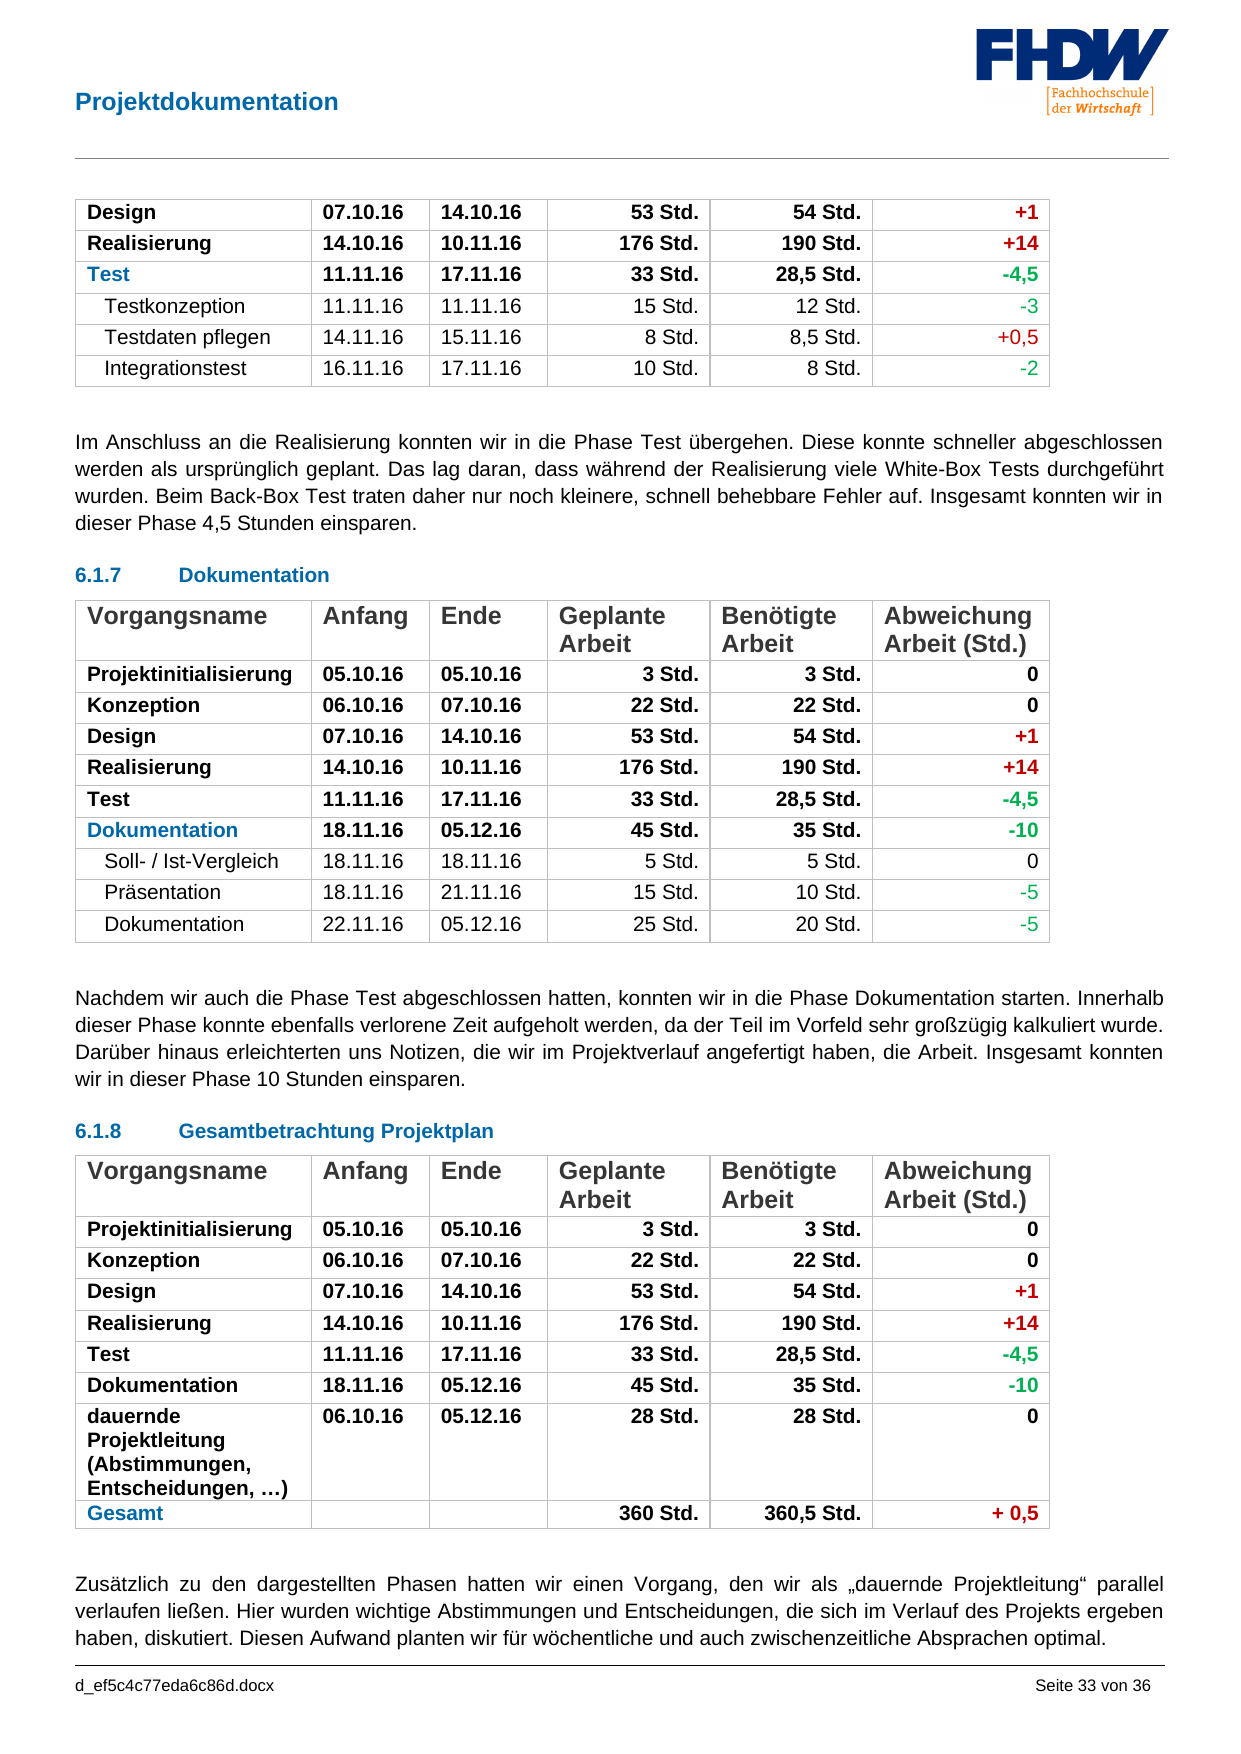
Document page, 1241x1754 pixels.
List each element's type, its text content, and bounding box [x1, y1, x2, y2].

table_cell +14 [873, 755, 1049, 785]
table_cell 54 Std. [711, 200, 872, 230]
table_cell 28 Std. [711, 1404, 872, 1500]
table_cell 07.10.16 [312, 200, 429, 230]
table_cell 05.10.16 [430, 1217, 547, 1247]
table_cell 20 Std. [711, 911, 872, 942]
table_cell 0 [873, 1404, 1049, 1500]
table_cell 45 Std. [548, 1373, 709, 1403]
table_cell -10 [873, 1373, 1049, 1403]
table_cell 28,5 Std. [711, 262, 872, 292]
table_cell 0 [873, 849, 1049, 879]
table_cell 360,5 Std. [711, 1501, 872, 1528]
table_cell 33 Std. [548, 262, 709, 292]
table_cell 06.10.16 [312, 693, 429, 723]
table_cell 18.11.16 [312, 818, 429, 848]
subtitle Gesamtbetrachtung Projektplan [75, 1116, 1165, 1143]
table_cell Integrationstest [76, 356, 311, 386]
table_cell dauernde Projektleitung (Abstimmungen, Entscheidungen, …) [76, 1404, 311, 1500]
table_cell + 0,5 [873, 1501, 1049, 1528]
table_cell Design [76, 724, 311, 754]
table_cell 360 Std. [548, 1501, 709, 1528]
table_cell +14 [873, 231, 1049, 261]
table_cell 07.10.16 [312, 724, 429, 754]
table_cell Dokumentation [76, 818, 311, 848]
table_cell 14.10.16 [312, 1311, 429, 1341]
table_cell Test [76, 1342, 311, 1372]
table_cell 28,5 Std. [711, 786, 872, 817]
table_cell 11.11.16 [312, 262, 429, 292]
table_cell -3 [873, 294, 1049, 324]
table_cell Realisierung [76, 1311, 311, 1341]
table_cell +1 [873, 1279, 1049, 1309]
table_cell 35 Std. [711, 1373, 872, 1403]
table_cell 5 Std. [711, 849, 872, 879]
table_cell -10 [873, 818, 1049, 848]
table_header Abweichung Arbeit (Std.) [873, 1156, 1049, 1216]
table_cell 22 Std. [548, 693, 709, 723]
table_cell [312, 1501, 429, 1528]
table_cell 190 Std. [711, 1311, 872, 1341]
table_cell 06.10.16 [312, 1248, 429, 1278]
table_cell 33 Std. [548, 786, 709, 817]
table_cell 10.11.16 [430, 231, 547, 261]
table_cell 18.11.16 [312, 1373, 429, 1403]
table_cell Design [76, 1279, 311, 1309]
table_cell 07.10.16 [312, 1279, 429, 1309]
table_cell 10.11.16 [430, 755, 547, 785]
table_cell 25 Std. [548, 911, 709, 942]
table_cell 14.10.16 [430, 1279, 547, 1309]
table_cell 06.10.16 [312, 1404, 429, 1500]
table_header Geplante Arbeit [548, 1156, 709, 1216]
table_cell 10 Std. [711, 880, 872, 910]
table_cell 22 Std. [548, 1248, 709, 1278]
table_cell 0 [873, 661, 1049, 692]
table_cell 14.11.16 [312, 325, 429, 355]
table_cell 190 Std. [711, 755, 872, 785]
table_cell 28,5 Std. [711, 1342, 872, 1372]
table_cell 07.10.16 [430, 693, 547, 723]
table_cell 53 Std. [548, 1279, 709, 1309]
table_header Geplante Arbeit [548, 601, 709, 660]
text Zusätzlich zu den dargestellten Phasen hatten wir einen Vorgang, den wir als „dauernde Projektleitung“ parallel verlaufen ließen. Hier wurden wichtige Abstimmungen und Entscheidungen, die sich im Verlauf des Projekts ergeben haben, diskutiert. Diesen Aufwand planten wir für wöchentliche und auch zwischenzeitliche Absprachen optimal. [75, 1568, 1165, 1649]
table_cell 17.11.16 [430, 262, 547, 292]
table_cell -4,5 [873, 786, 1049, 817]
subtitle Dokumentation [75, 560, 1165, 587]
table_cell 3 Std. [548, 661, 709, 692]
table_cell 05.10.16 [312, 1217, 429, 1247]
table_cell Projektinitialisierung [76, 661, 311, 692]
table_cell 5 Std. [548, 849, 709, 879]
table_cell 3 Std. [711, 661, 872, 692]
table_cell 18.11.16 [312, 880, 429, 910]
table_cell Dokumentation [76, 911, 311, 942]
table_cell 14.10.16 [430, 200, 547, 230]
table_cell +0,5 [873, 325, 1049, 355]
table_header Vorgangsname [76, 601, 311, 660]
table_header Benötigte Arbeit [711, 601, 872, 660]
table_cell 22.11.16 [312, 911, 429, 942]
table_cell -5 [873, 880, 1049, 910]
text Nachdem wir auch die Phase Test abgeschlossen hatten, konnten wir in die Phase Dokumentation starten. Innerhalb dieser Phase konnte ebenfalls verlorene Zeit aufgeholt werden, da der Teil im Vorfeld sehr großzügig kalkuliert wurde. Darüber hinaus erleichterten uns Notizen, die wir im Projektverlauf angefertigt haben, die Arbeit. Insgesamt konnten wir in dieser Phase 10 Stunden einsparen. [75, 982, 1165, 1091]
table_cell 05.12.16 [430, 911, 547, 942]
table_header Ende [430, 601, 547, 660]
table_cell Gesamt [76, 1501, 311, 1528]
table_cell Realisierung [76, 231, 311, 261]
table_cell 53 Std. [548, 200, 709, 230]
table_cell 18.11.16 [430, 849, 547, 879]
table_cell 16.11.16 [312, 356, 429, 386]
table_cell 3 Std. [548, 1217, 709, 1247]
table_cell 53 Std. [548, 724, 709, 754]
table_cell Testkonzeption [76, 294, 311, 324]
table_cell 12 Std. [711, 294, 872, 324]
table_cell Projektinitialisierung [76, 1217, 311, 1247]
table_cell 54 Std. [711, 1279, 872, 1309]
table_cell Design [76, 200, 311, 230]
table_cell Dokumentation [76, 1373, 311, 1403]
table_cell Test [76, 262, 311, 292]
table_cell 17.11.16 [430, 356, 547, 386]
table_cell [430, 1501, 547, 1528]
table_cell 45 Std. [548, 818, 709, 848]
table_header Anfang [312, 601, 429, 660]
table_cell -4,5 [873, 1342, 1049, 1372]
table_cell 176 Std. [548, 755, 709, 785]
table_cell 11.11.16 [312, 786, 429, 817]
table_cell -2 [873, 356, 1049, 386]
table_cell 190 Std. [711, 231, 872, 261]
table_cell 11.11.16 [312, 294, 429, 324]
table_cell 22 Std. [711, 693, 872, 723]
table_cell 22 Std. [711, 1248, 872, 1278]
table_cell Konzeption [76, 1248, 311, 1278]
table_cell Test [76, 786, 311, 817]
table_header Anfang [312, 1156, 429, 1216]
table_cell +1 [873, 200, 1049, 230]
table_cell Realisierung [76, 755, 311, 785]
table_cell -5 [873, 911, 1049, 942]
text Im Anschluss an die Realisierung konnten wir in die Phase Test übergehen. Diese konnte schneller abgeschlossen werden als ursprünglich geplant. Das lag daran, dass während der Realisierung viele White-Box Tests durchgeführt wurden. Beim Back-Box Test traten daher nur noch kleinere, schnell behebbare Fehler auf. Insgesamt konnten wir in dieser Phase 4,5 Stunden einsparen. [75, 427, 1165, 535]
table_cell 11.11.16 [430, 294, 547, 324]
table_cell 05.12.16 [430, 818, 547, 848]
table_cell 07.10.16 [430, 1248, 547, 1278]
table_cell 33 Std. [548, 1342, 709, 1372]
table_cell 14.10.16 [312, 755, 429, 785]
table_cell Testdaten pflegen [76, 325, 311, 355]
table_cell 10 Std. [548, 356, 709, 386]
table_cell 8 Std. [548, 325, 709, 355]
table_cell 17.11.16 [430, 786, 547, 817]
table_cell 176 Std. [548, 231, 709, 261]
table_cell 14.10.16 [430, 724, 547, 754]
table_cell 14.10.16 [312, 231, 429, 261]
table_cell 15.11.16 [430, 325, 547, 355]
table_cell Soll- / Ist-Vergleich [76, 849, 311, 879]
table_cell 8 Std. [711, 356, 872, 386]
table_cell Präsentation [76, 880, 311, 910]
table_cell 10.11.16 [430, 1311, 547, 1341]
table_cell 35 Std. [711, 818, 872, 848]
table_cell 05.12.16 [430, 1373, 547, 1403]
table_cell 0 [873, 693, 1049, 723]
table_cell 17.11.16 [430, 1342, 547, 1372]
table_cell 0 [873, 1248, 1049, 1278]
table_cell 05.10.16 [312, 661, 429, 692]
table_cell +1 [873, 724, 1049, 754]
table_cell 21.11.16 [430, 880, 547, 910]
table_cell +14 [873, 1311, 1049, 1341]
table_cell 28 Std. [548, 1404, 709, 1500]
picture [976, 29, 1169, 116]
table_header Ende [430, 1156, 547, 1216]
table_header Benötigte Arbeit [711, 1156, 872, 1216]
table_cell 11.11.16 [312, 1342, 429, 1372]
table_cell 8,5 Std. [711, 325, 872, 355]
table_cell 18.11.16 [312, 849, 429, 879]
table_cell -4,5 [873, 262, 1049, 292]
table_cell 15 Std. [548, 294, 709, 324]
table_cell 15 Std. [548, 880, 709, 910]
table_header Vorgangsname [76, 1156, 311, 1216]
table_cell Konzeption [76, 693, 311, 723]
table_cell 176 Std. [548, 1311, 709, 1341]
table_cell 05.10.16 [430, 661, 547, 692]
table_cell 54 Std. [711, 724, 872, 754]
table_cell 05.12.16 [430, 1404, 547, 1500]
table_cell 3 Std. [711, 1217, 872, 1247]
table_cell 0 [873, 1217, 1049, 1247]
table_header Abweichung Arbeit (Std.) [873, 601, 1049, 660]
